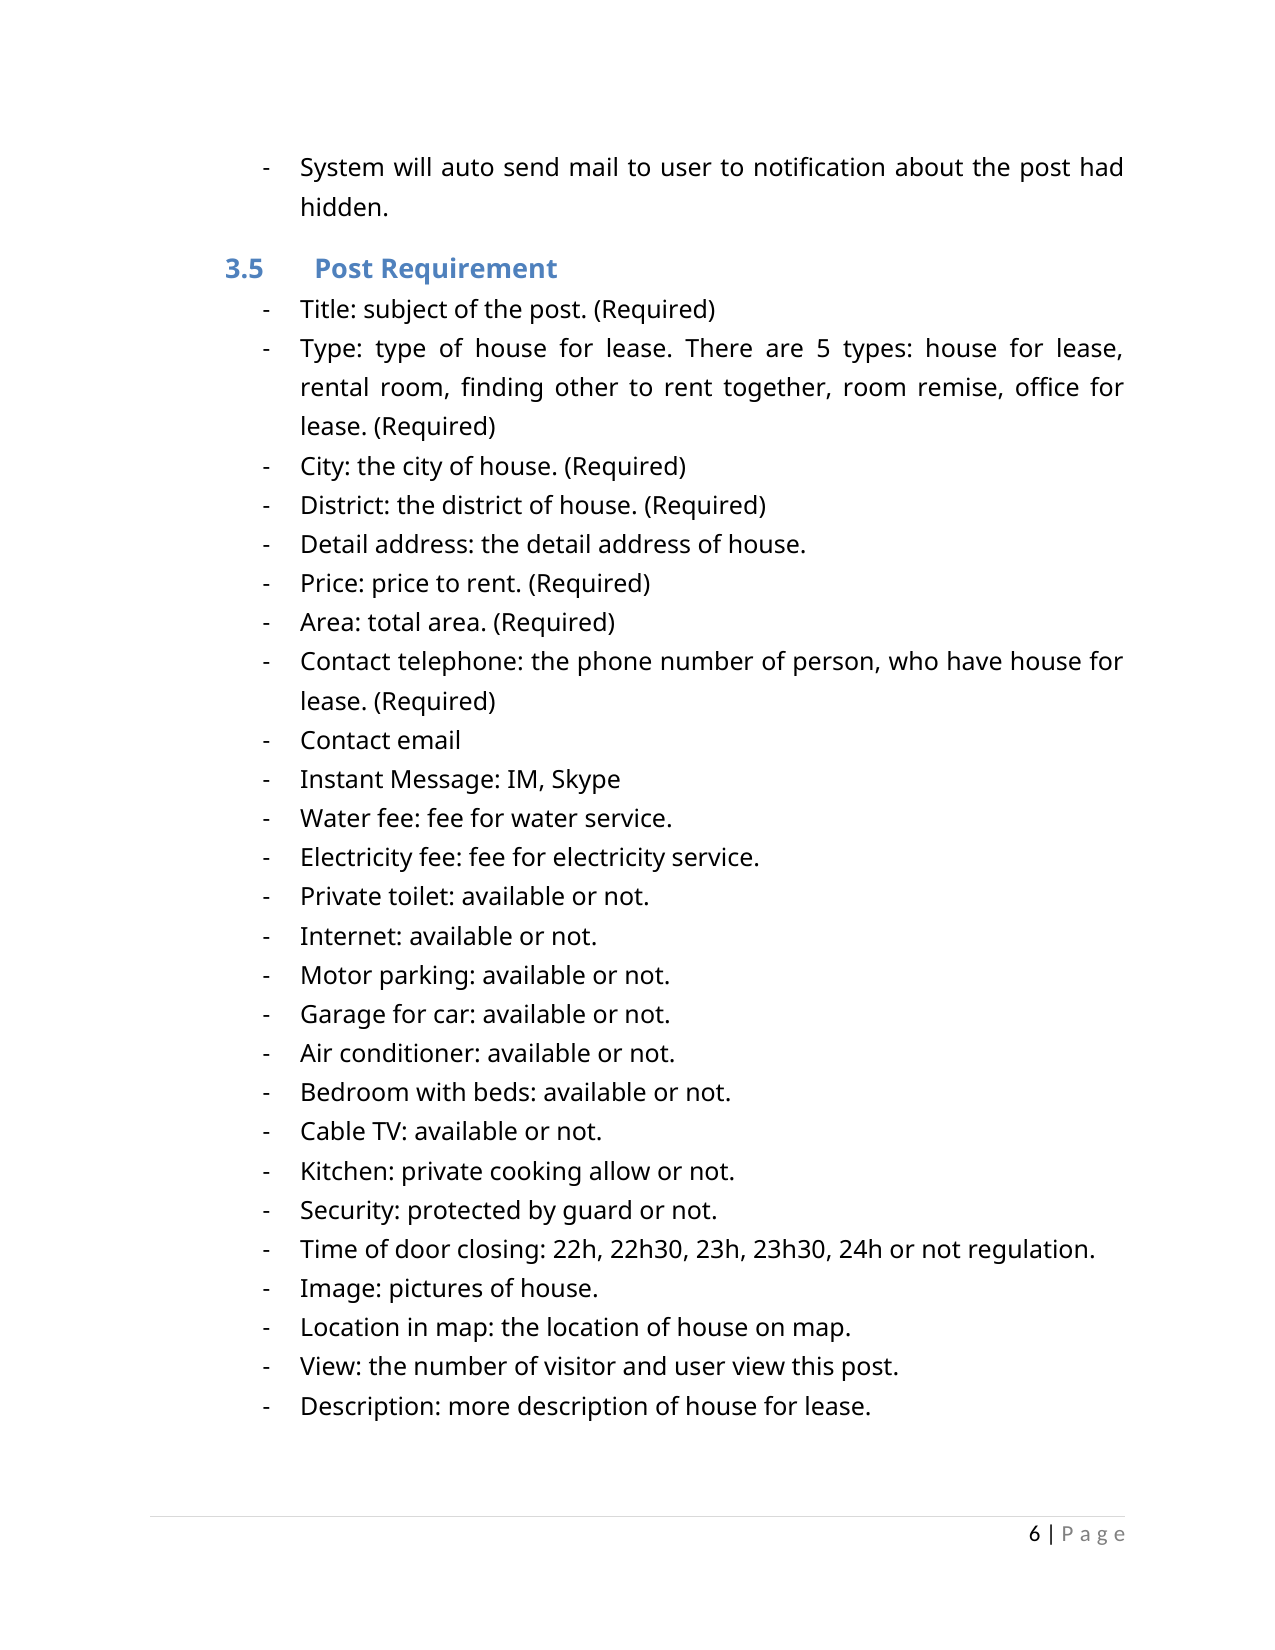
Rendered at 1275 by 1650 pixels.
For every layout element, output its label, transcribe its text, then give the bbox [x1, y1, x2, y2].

list Title: subject of the post. (Required) [262, 292, 1125, 326]
subtitle Post Requirement [225, 249, 1125, 286]
list Location in map: the location of house on map. [262, 1310, 1125, 1344]
list Description: more description of house for lease. [262, 1388, 1125, 1422]
list System will auto send mail to user to notification about the post had hidden. [262, 150, 1125, 223]
list City: the city of house. (Required) [262, 448, 1125, 482]
list Image: pictures of house. [262, 1271, 1125, 1305]
list Garage for car: available or not. [262, 997, 1125, 1031]
list Security: protected by guard or not. [262, 1192, 1125, 1226]
list Price: price to rent. (Required) [262, 566, 1125, 600]
list District: the district of house. (Required) [262, 487, 1125, 521]
list Contact telephone: the phone number of person, who have house for lease. (Required) [262, 644, 1125, 717]
list Cable TV: available or not. [262, 1114, 1125, 1148]
list Contact email [262, 722, 1125, 756]
list Time of door closing: 22h, 22h30, 23h, 23h30, 24h or not regulation. [262, 1232, 1125, 1266]
list View: the number of visitor and user view this post. [262, 1349, 1125, 1383]
list Air conditioner: available or not. [262, 1036, 1125, 1070]
list Instant Message: IM, Skype [262, 762, 1125, 796]
list Type: type of house for lease. There are 5 types: house for lease, rental room, finding other to rent together, room remise, office for lease. (Required) [262, 331, 1125, 443]
list Private toilet: available or not. [262, 879, 1125, 913]
list Electricity fee: fee for electricity service. [262, 840, 1125, 874]
list Motor parking: available or not. [262, 957, 1125, 991]
list Bedroom with beds: available or not. [262, 1075, 1125, 1109]
list Water fee: fee for water service. [262, 801, 1125, 835]
list Detail address: the detail address of house. [262, 527, 1125, 561]
list Internet: available or not. [262, 918, 1125, 952]
list Kitchen: private cooking allow or not. [262, 1153, 1125, 1187]
list Area: total area. (Required) [262, 605, 1125, 639]
